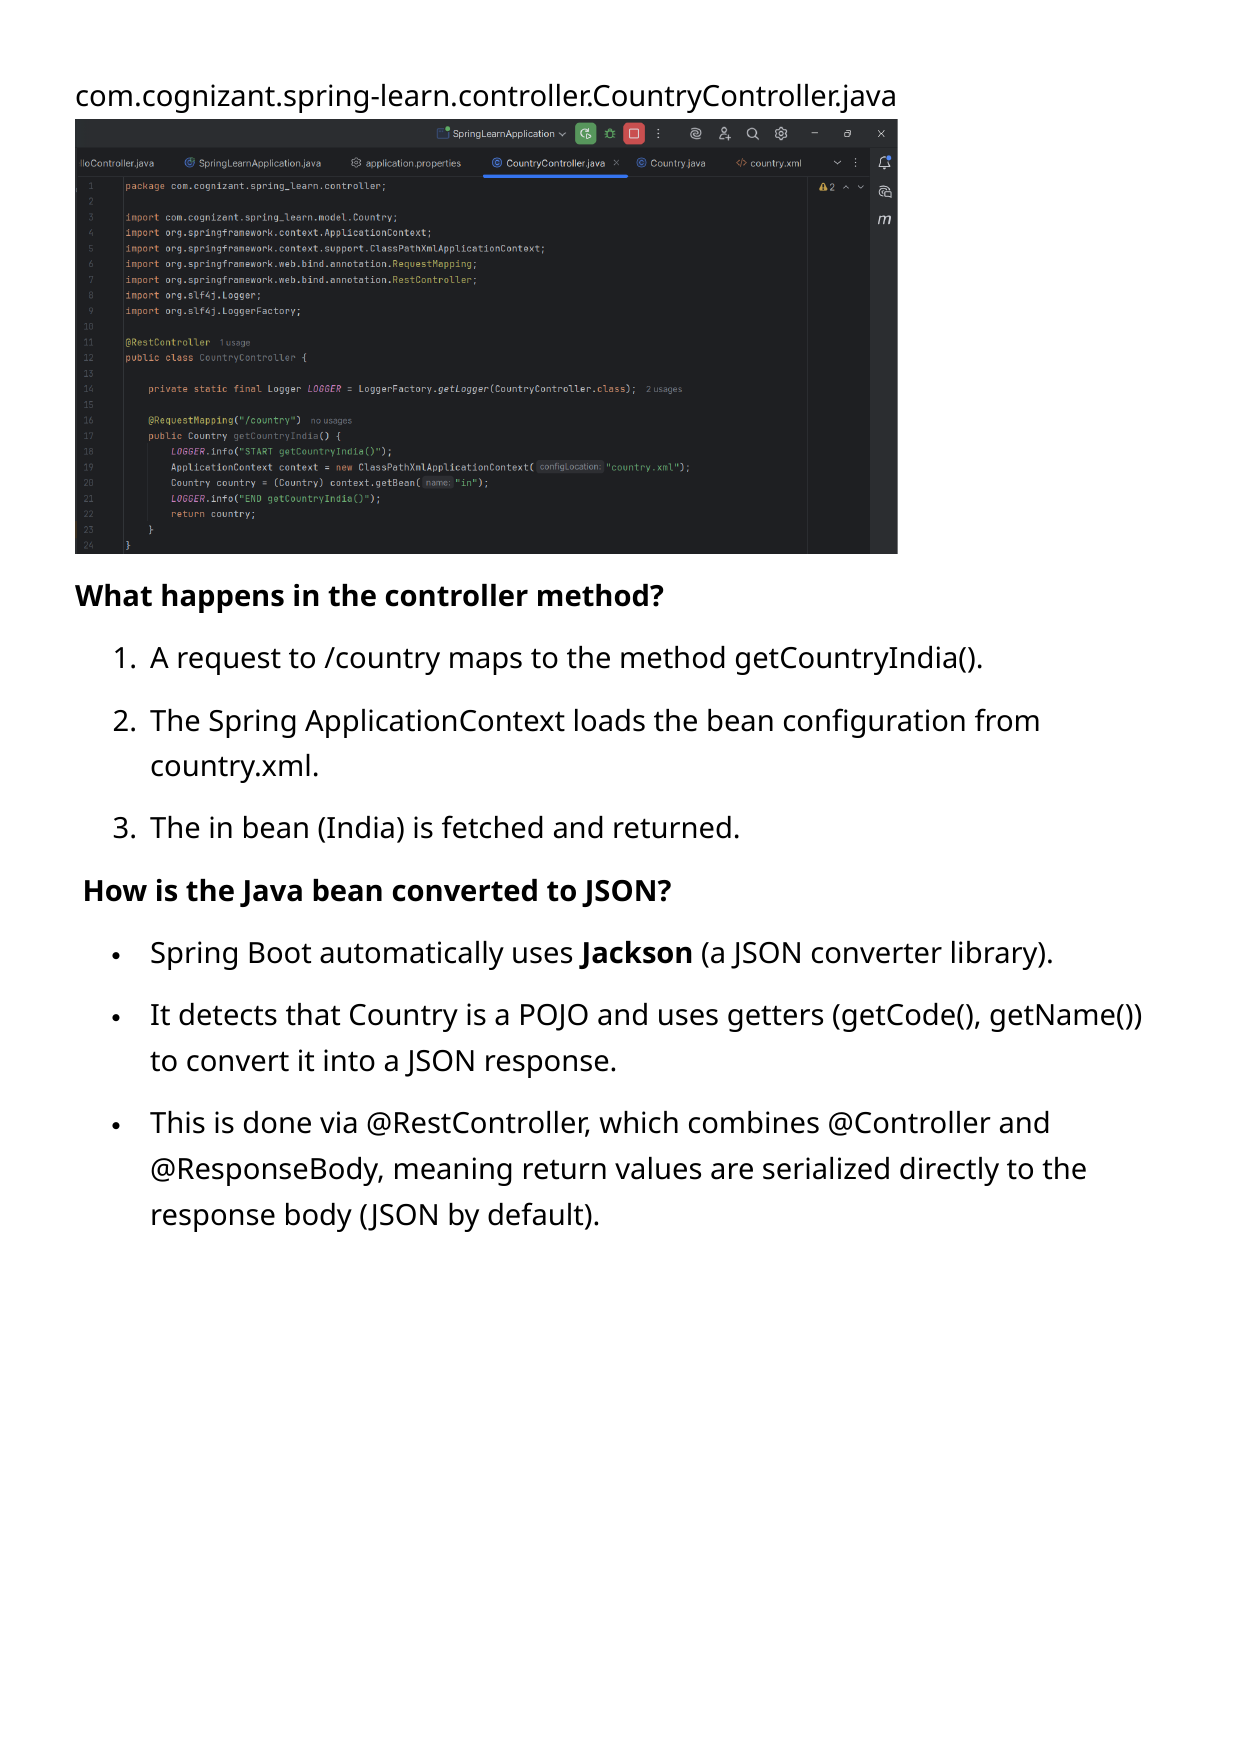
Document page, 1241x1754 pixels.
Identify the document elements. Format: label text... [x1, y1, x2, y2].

list The in bean (India) is fetched and returned. [112, 808, 1165, 847]
list Spring Boot automatically uses Jackson (a JSON converter library). [112, 932, 1165, 972]
list A request to /country maps to the method getCountryIndia(). [112, 638, 1165, 677]
list It detects that Country is a POJO and uses getters (getCode(), getName()) to convert it into a JSON response. [112, 995, 1165, 1080]
text What happens in the controller method? [75, 575, 1165, 615]
list This is done via @RestController, which combines @Controller and @ResponseBody, meaning return values are serialized directly to the response body (JSON by default). [112, 1103, 1165, 1233]
picture [75, 119, 898, 554]
list The Spring ApplicationContext loads the bean configuration from country.xml. [112, 700, 1165, 785]
text How is the Java bean converted to JSON? [75, 870, 1165, 910]
